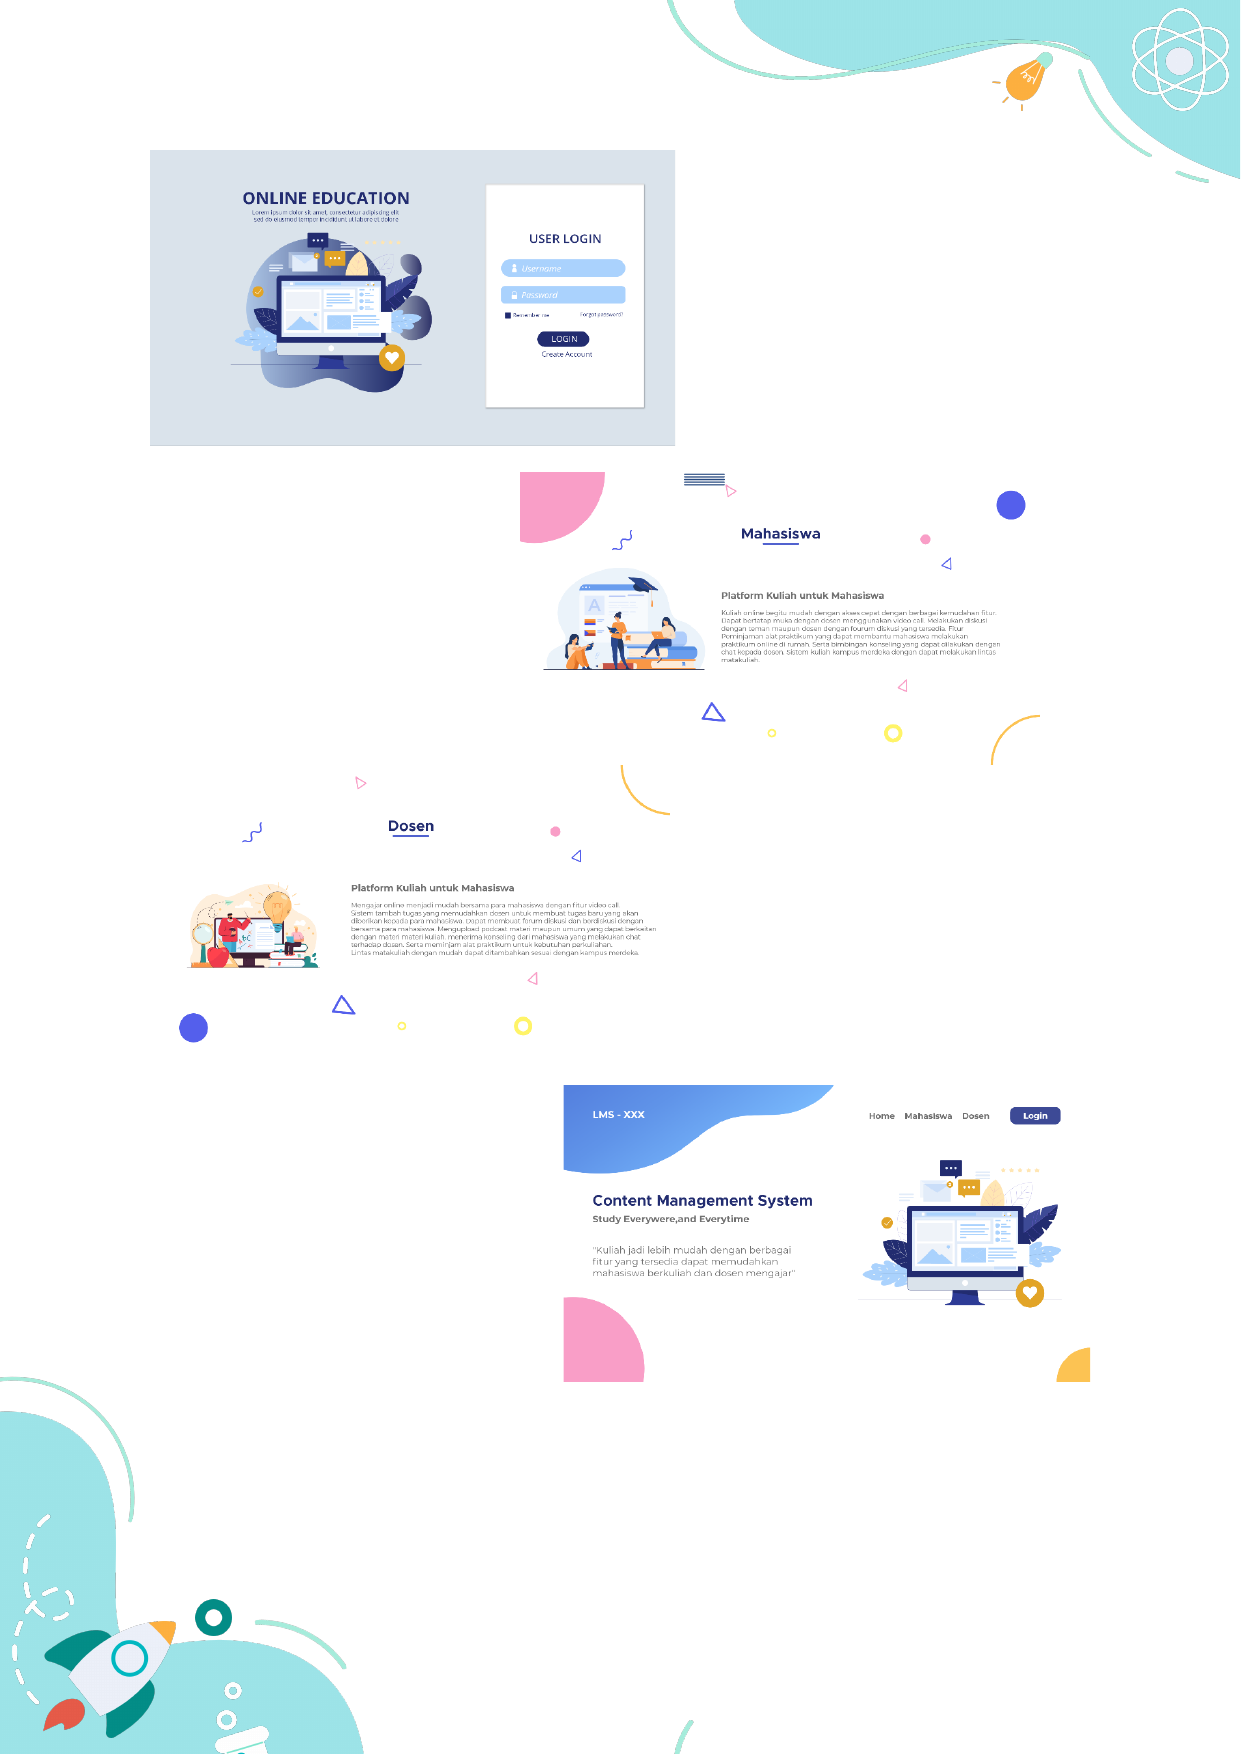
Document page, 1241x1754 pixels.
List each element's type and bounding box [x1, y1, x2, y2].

picture [673, 1720, 1098, 1754]
picture [563, 1085, 1091, 1382]
picture [0, 1365, 366, 1754]
picture [150, 472, 1040, 1058]
picture [665, 0, 1241, 203]
picture [150, 150, 675, 446]
